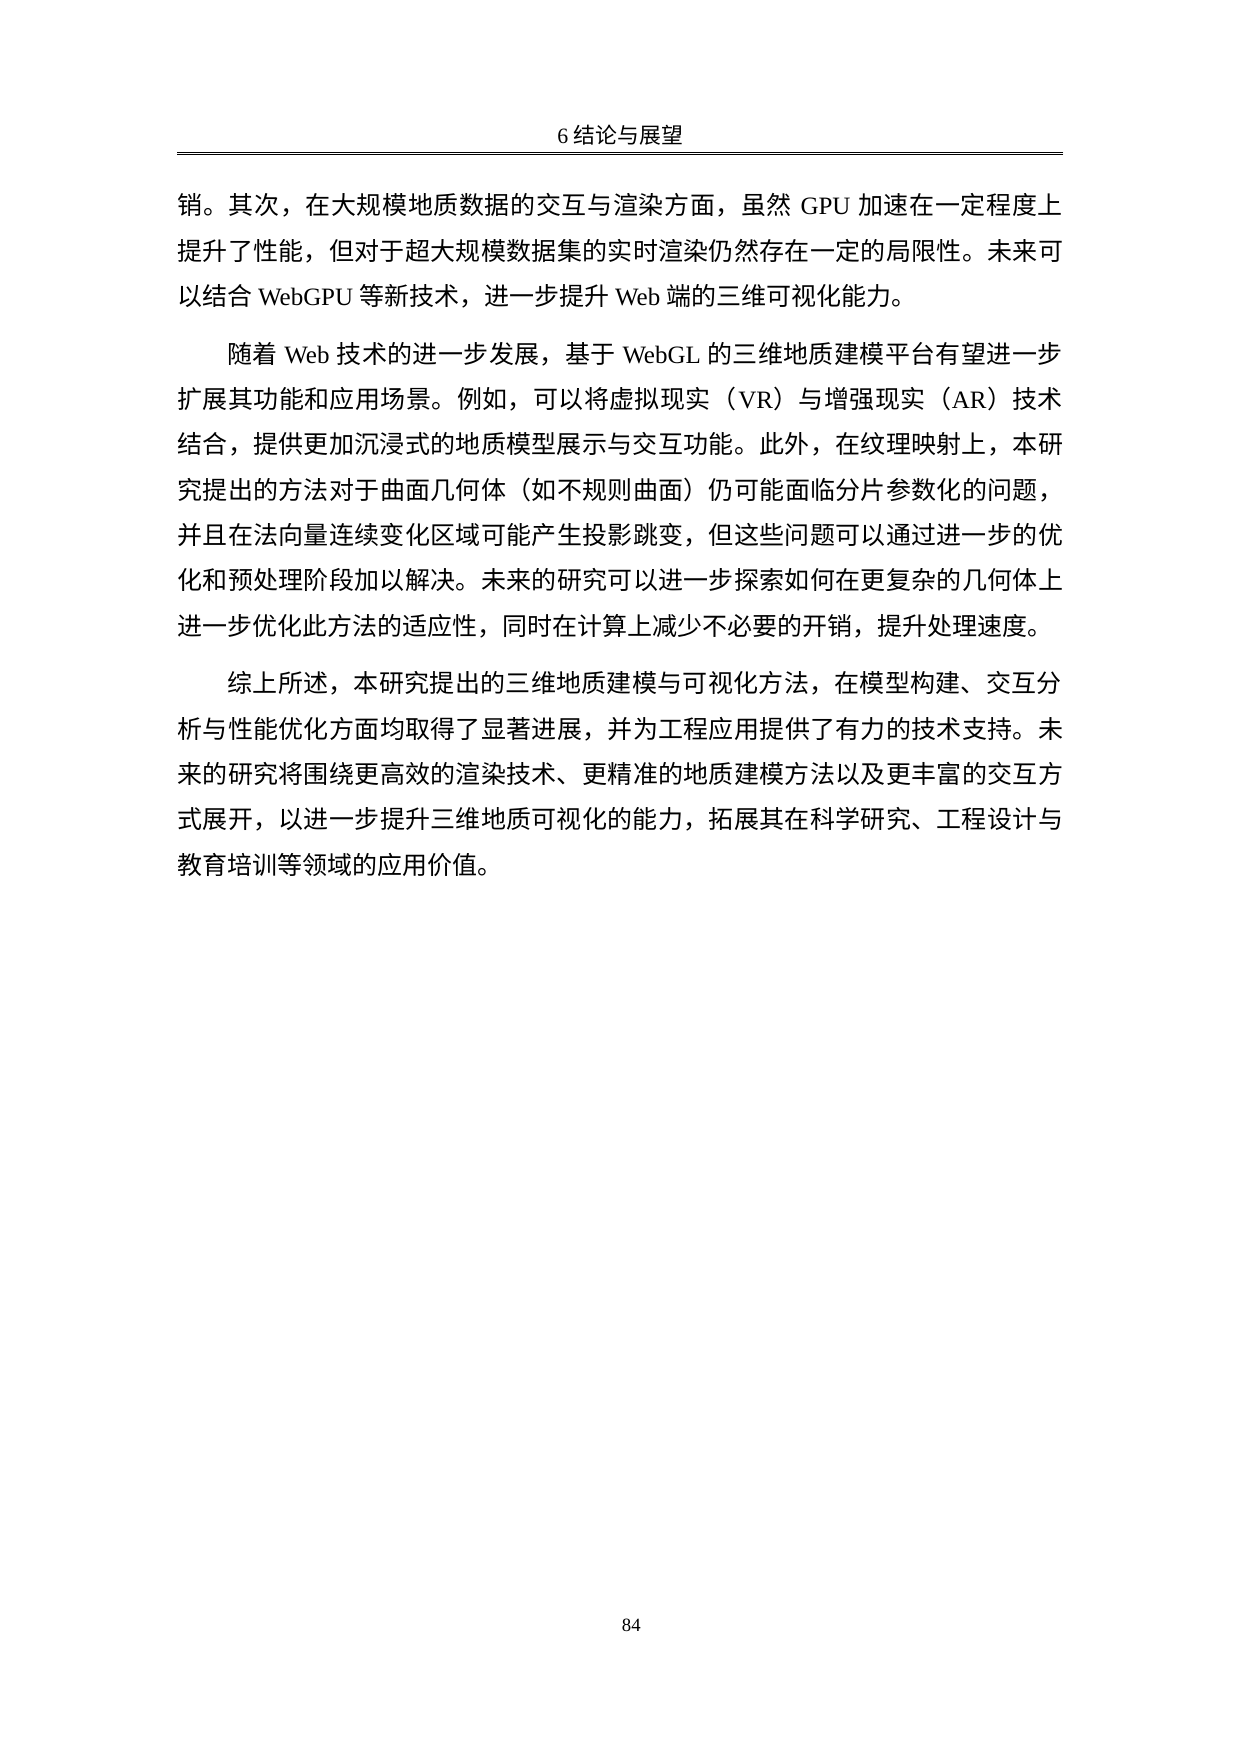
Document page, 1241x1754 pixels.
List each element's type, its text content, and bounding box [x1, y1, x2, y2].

text 随着 Web 技术的进一步发展，基于 WebGL 的三维地质建模平台有望进一步扩展其功能和应用场景。例如，可以将虚拟现实（VR）与增强现实（AR）技术结合，提供更加沉浸式的地质模型展示与交互功能。此外，在纹理映射上，本研究提出的方法对于曲面几何体（如不规则曲面）仍可能面临分片参数化的问题，并且在法向量连续变化区域可能产生投影跳变，但这些问题可以通过进一步的优化和预处理阶段加以解决。未来的研究可以进一步探索如何在更复杂的几何体上进一步优化此方法的适应性，同时在计算上减少不必要的开销，提升处理速度。 [177, 334, 1063, 642]
text 综上所述，本研究提出的三维地质建模与可视化方法，在模型构建、交互分析与性能优化方面均取得了显著进展，并为工程应用提供了有力的技术支持。未来的研究将围绕更高效的渲染技术、更精准的地质建模方法以及更丰富的交互方式展开，以进一步提升三维地质可视化的能力，拓展其在科学研究、工程设计与教育培训等领域的应用价值。 [177, 664, 1063, 881]
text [177, 186, 1063, 313]
